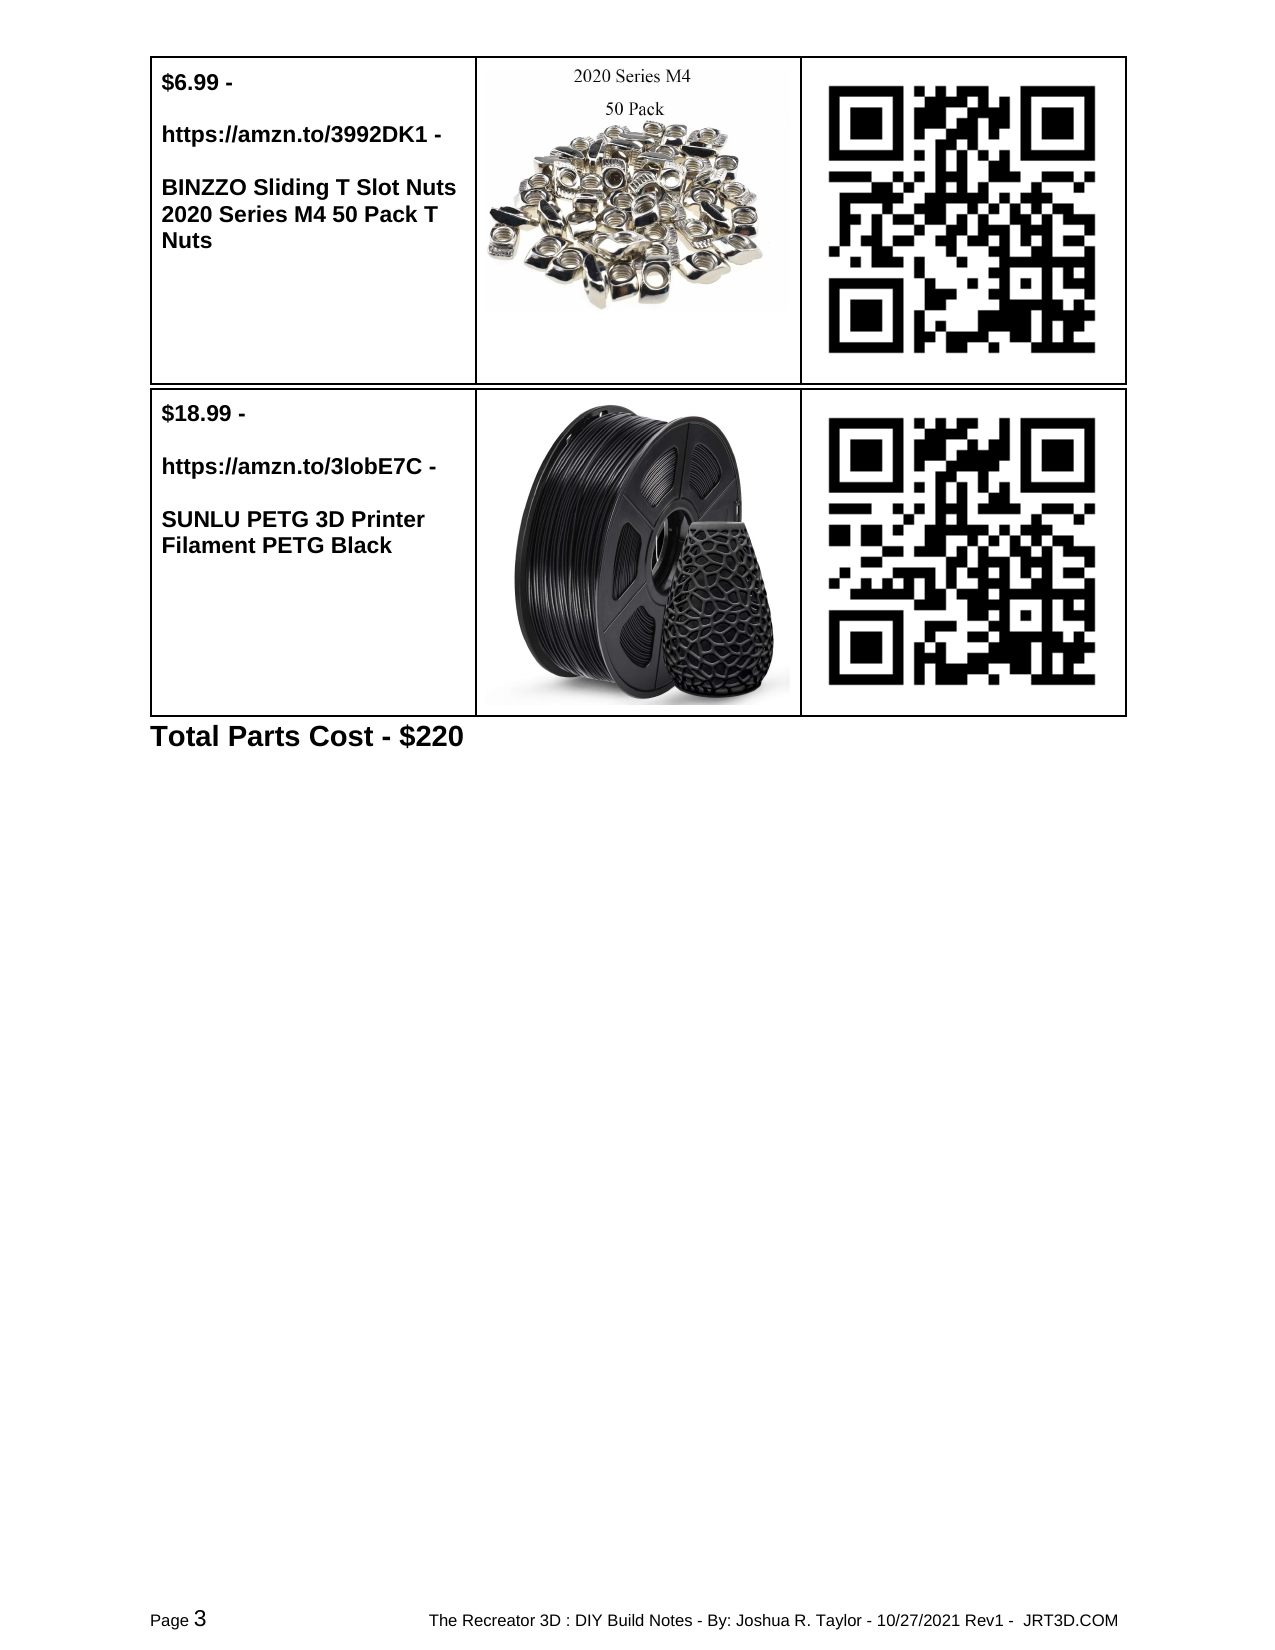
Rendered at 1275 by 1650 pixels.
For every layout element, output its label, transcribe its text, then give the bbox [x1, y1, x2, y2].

table_header $18.99 - https://amzn.to/3lobE7C - SUNLU PETG 3D Printer Filament PETG Black [152, 390, 475, 715]
table_header [802, 58, 1125, 383]
picture [811, 68, 1115, 373]
picture [486, 68, 790, 311]
picture [811, 400, 1115, 705]
table_header [477, 58, 800, 383]
table_header $6.99 - https://amzn.to/3992DK1 - BINZZO Sliding T Slot Nuts 2020 Series M4 50 Pack T Nuts [152, 58, 475, 383]
table_header [802, 390, 1125, 715]
table_header [477, 390, 800, 715]
picture [486, 400, 790, 705]
text Total Parts Cost - $220 [150, 719, 1125, 753]
